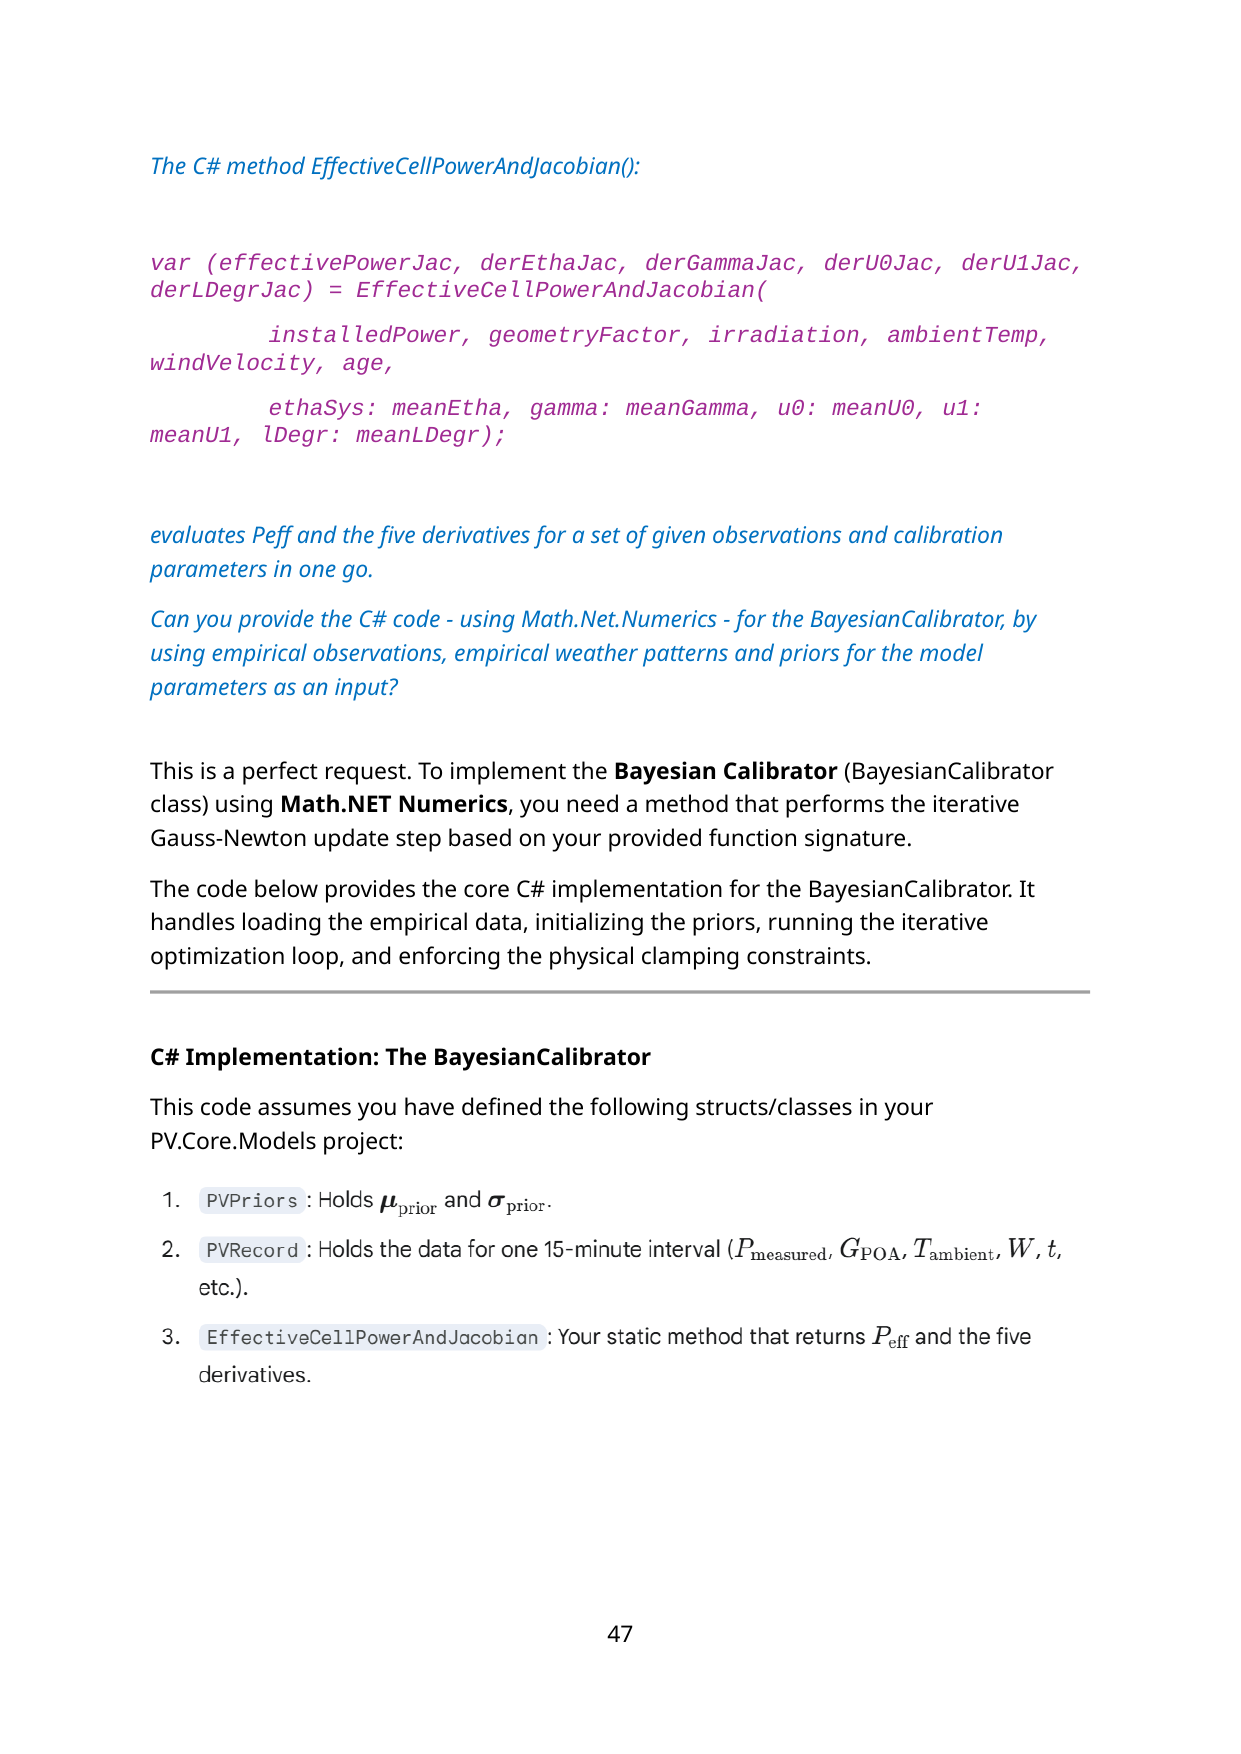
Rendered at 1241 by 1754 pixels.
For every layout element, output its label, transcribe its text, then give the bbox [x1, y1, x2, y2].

text C# Implementation: The BayesianCalibrator [150, 1041, 1090, 1072]
text ethaSys: meanEtha, gamma: meanGamma, u0: meanU0, u1: meanU1, lDegr: meanLDegr); [150, 396, 1090, 450]
text This code assumes you have defined the following structs/classes in your PV.Core.Models project: [150, 1091, 1090, 1156]
text Can you provide the C# code - using Math.Net.Numerics - for the BayesianCalibrator, by using empirical observations, empirical weather patterns and priors for the model parameters as an input? [150, 603, 1090, 702]
text installedPower, geometryFactor, irradiation, ambientTemp, windVelocity, age, [150, 323, 1090, 377]
text The code below provides the core C# implementation for the BayesianCalibrator. It handles loading the empirical data, initializing the priors, running the iterative optimization loop, and enforcing the physical clamping constraints. [150, 872, 1090, 971]
text The C# method EffectiveCellPowerAndJacobian(): [150, 150, 1090, 181]
text var (effectivePowerJac, derEthaJac, derGammaJac, derU0Jac, derU1Jac, derLDegrJac) = EffectiveCellPowerAndJacobian( [150, 251, 1090, 305]
text This is a perfect request. To implement the Bayesian Calibrator (BayesianCalibrator class) using Math.NET Numerics, you need a method that performs the iterative Gauss-Newton update step based on your provided function signature. [150, 721, 1090, 853]
picture [150, 1175, 1091, 1402]
text evaluates Peff and the five derivatives for a set of given observations and calibration parameters in one go. [150, 519, 1090, 584]
